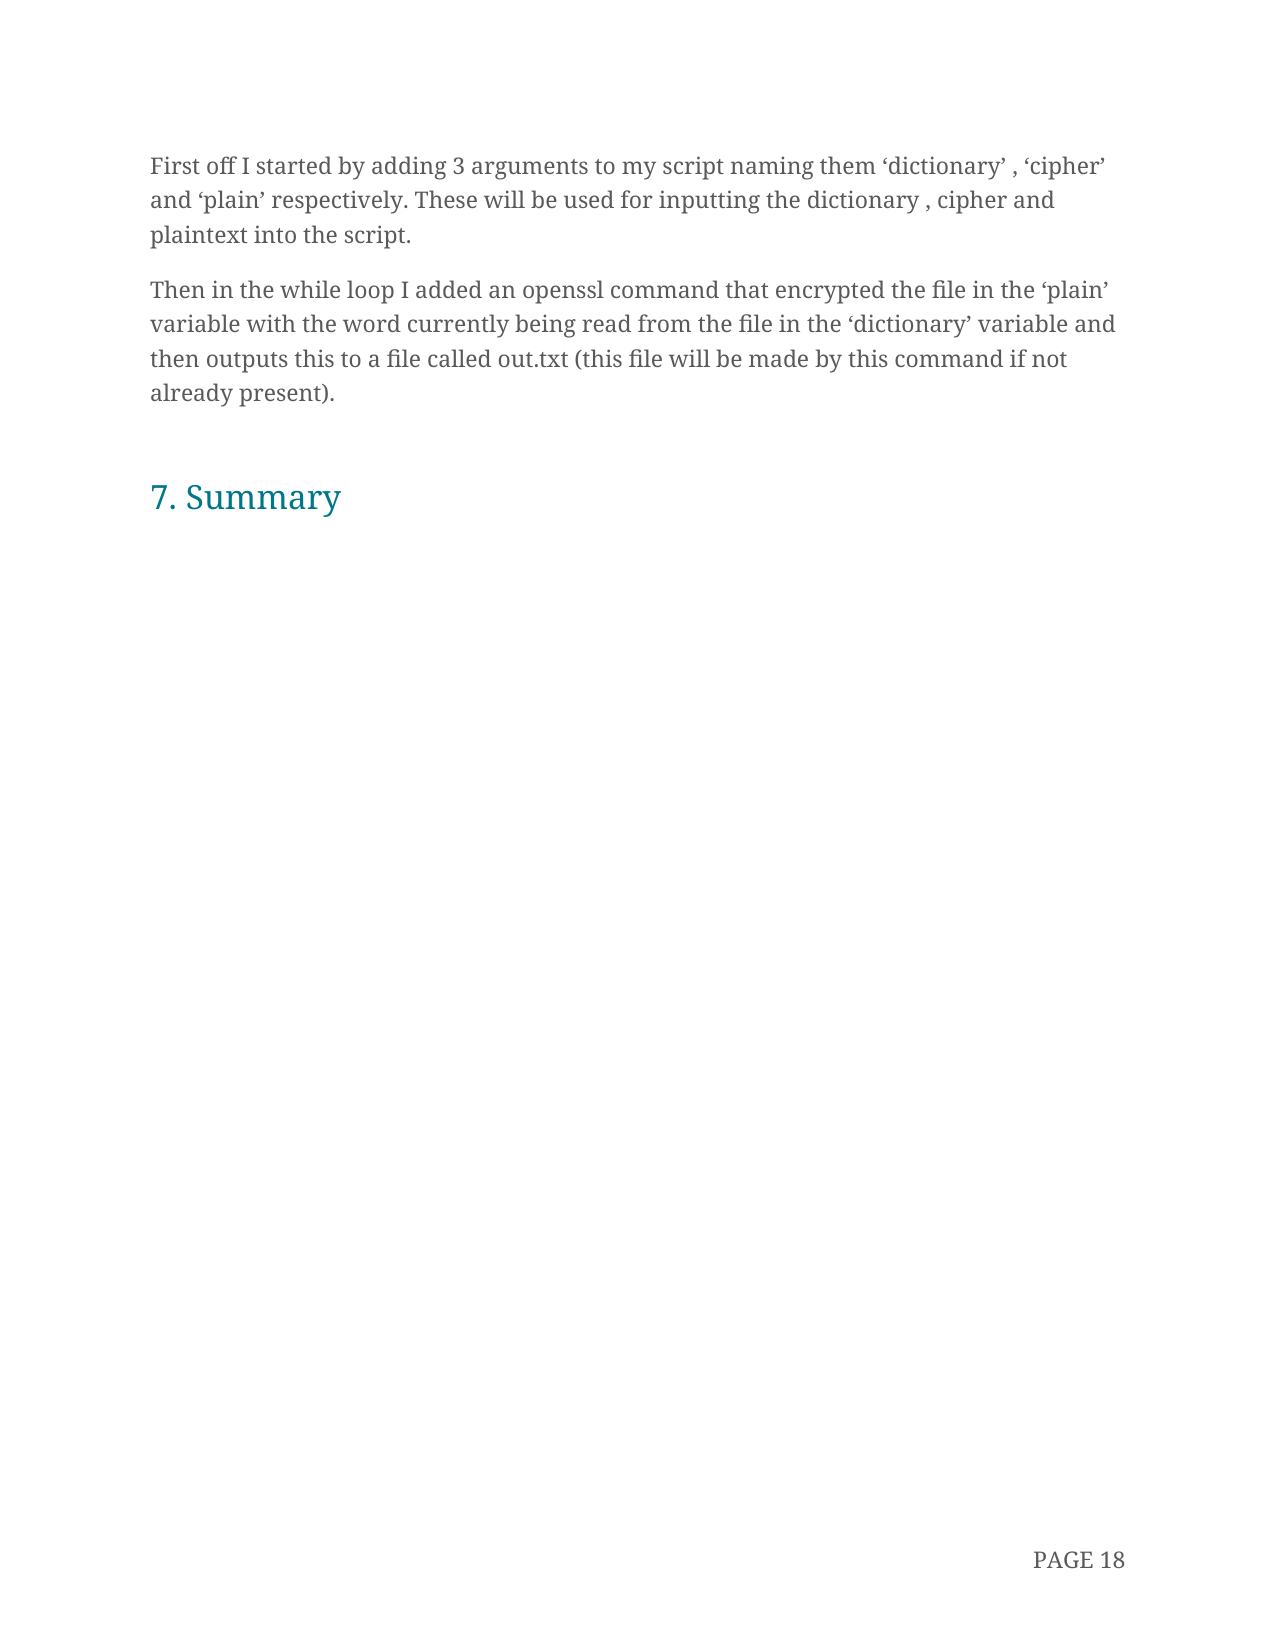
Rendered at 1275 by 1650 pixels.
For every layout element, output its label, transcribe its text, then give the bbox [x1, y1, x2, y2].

text Then in the while loop I added an openssl command that encrypted the file in the ‘plain’ variable with the word currently being read from the file in the ‘dictionary’ variable and then outputs this to a file called out.txt (this file will be made by this command if not already present). [150, 274, 1125, 408]
subtitle 7. Summary [150, 474, 1125, 519]
text First off I started by adding 3 arguments to my script naming them ‘dictionary’ , ‘cipher’ and ‘plain’ respectively. These will be used for inputting the dictionary , cipher and plaintext into the script. [150, 150, 1125, 250]
